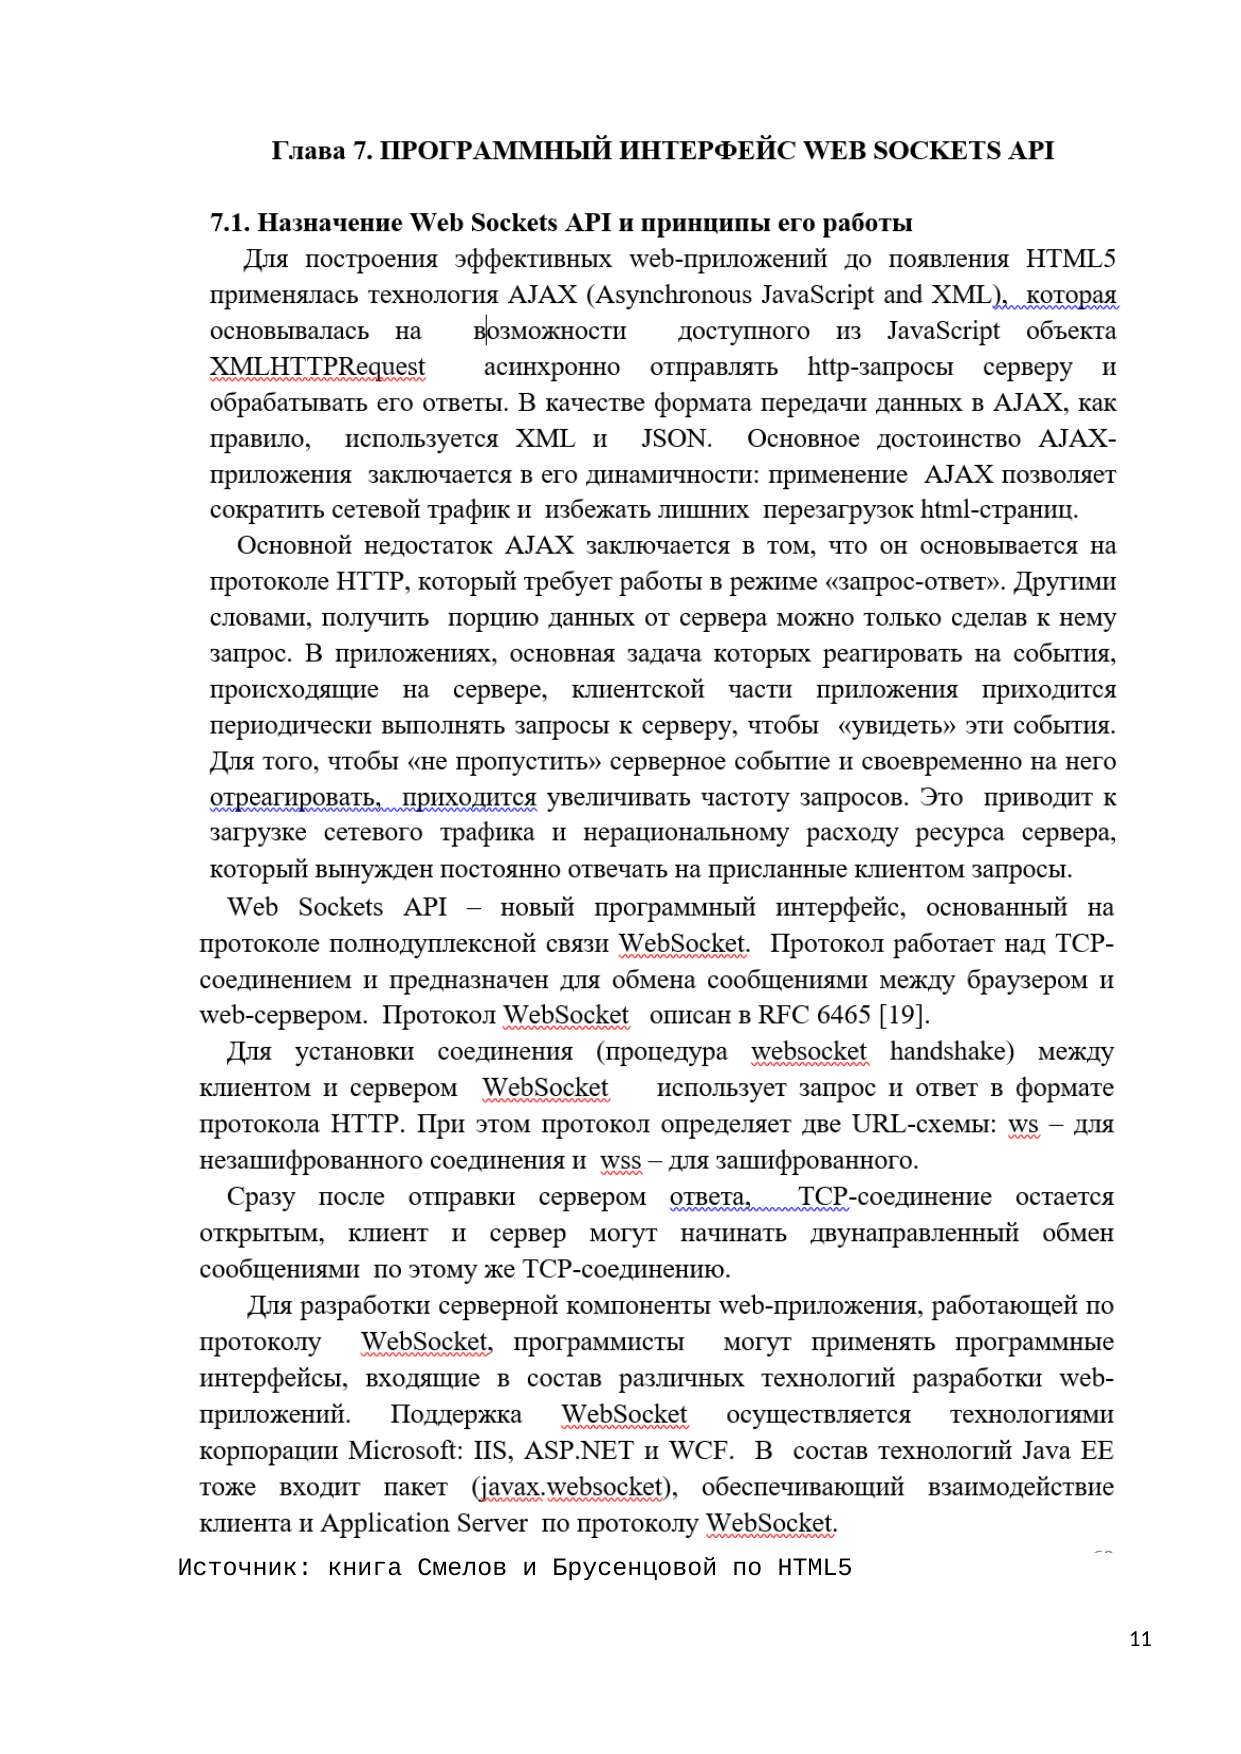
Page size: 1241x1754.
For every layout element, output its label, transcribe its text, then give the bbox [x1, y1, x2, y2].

picture [177, 890, 1152, 1553]
picture [177, 118, 1152, 889]
list Источник: книга Смелов и Брусенцовой по HTML5 [177, 1554, 1152, 1582]
